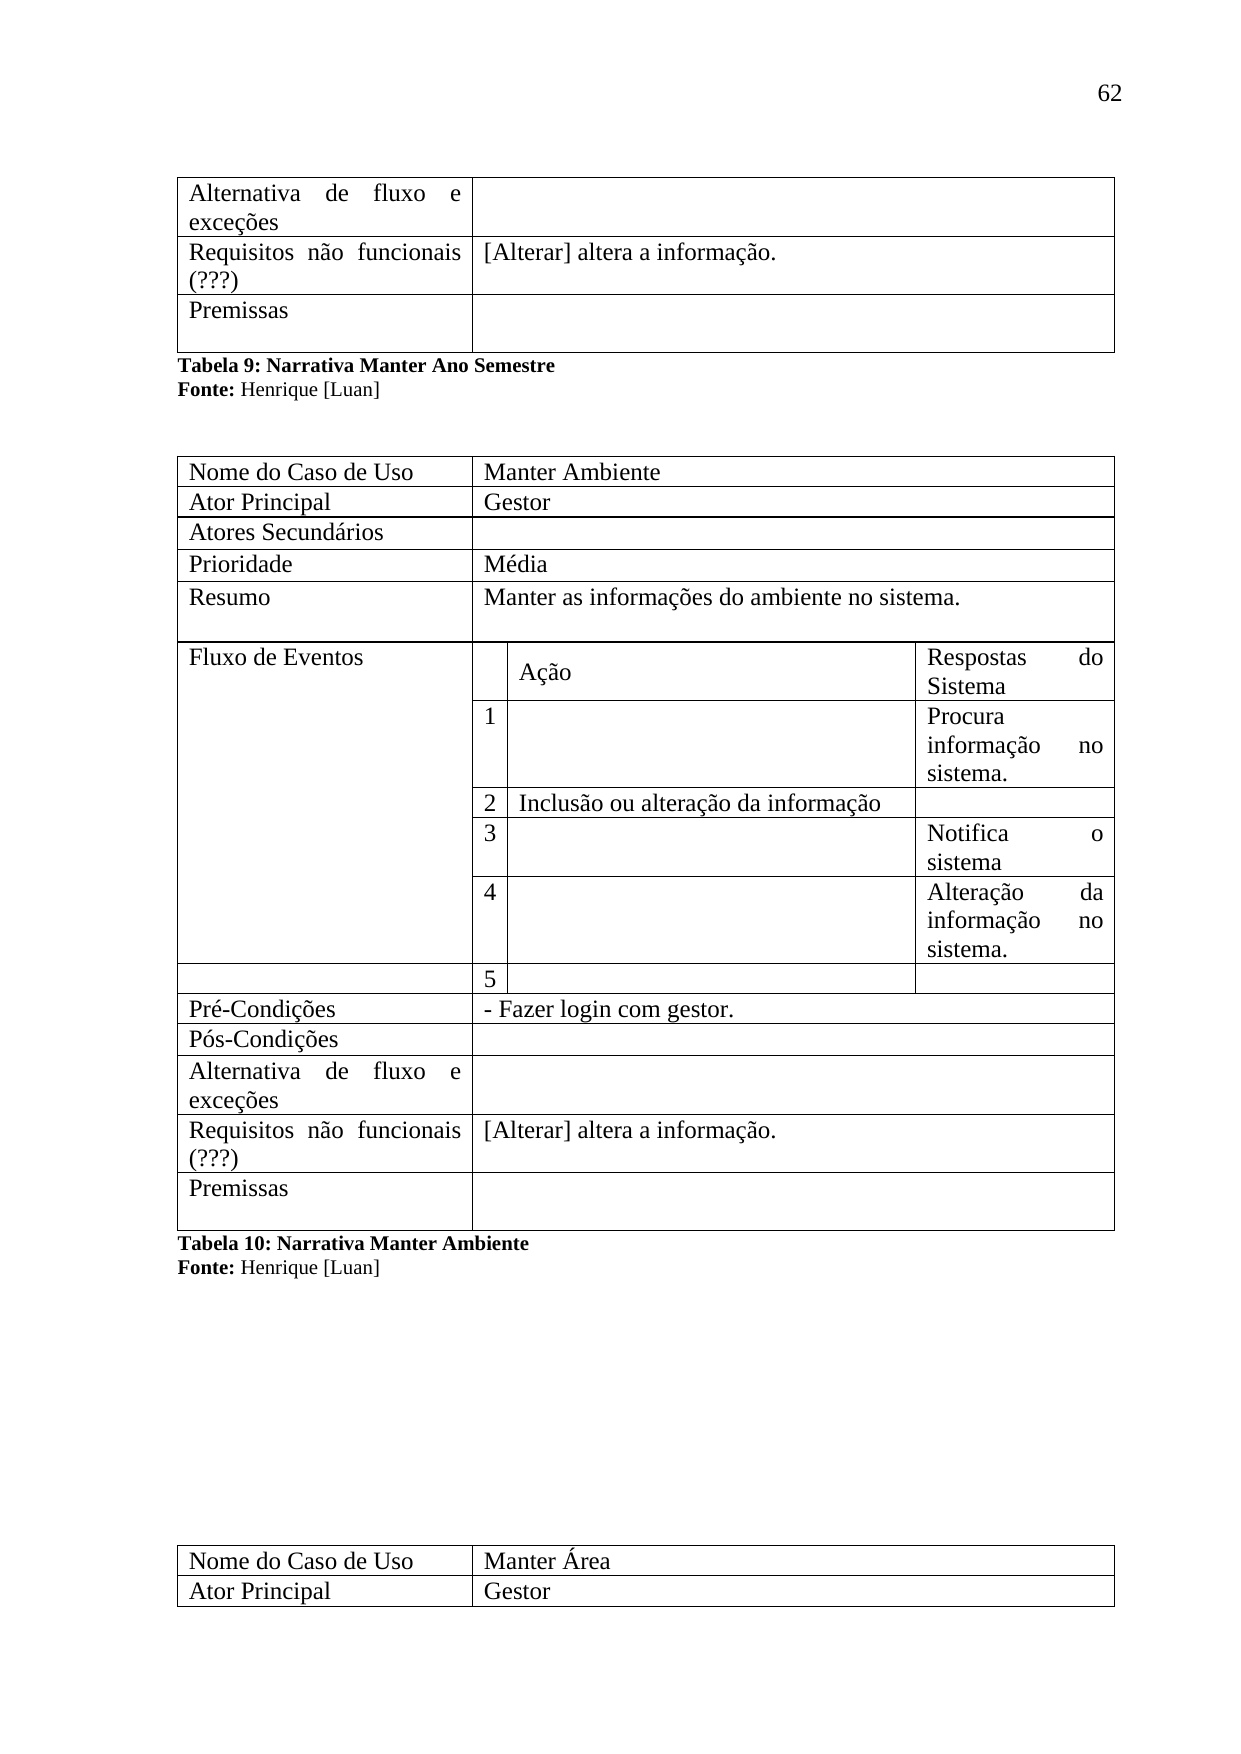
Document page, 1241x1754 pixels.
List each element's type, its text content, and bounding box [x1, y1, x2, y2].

table_cell Respostas do Sistema [916, 643, 1114, 700]
table_cell [473, 518, 1114, 548]
table_cell [473, 1056, 1114, 1114]
table_cell [473, 178, 1114, 236]
table_cell [473, 1024, 1114, 1055]
table_cell Alternativa de fluxo e exceções [178, 1056, 472, 1114]
table_cell Procura informação no sistema. [916, 701, 1114, 787]
table_cell Notifica o sistema [916, 818, 1114, 876]
table_cell Premissas [178, 1173, 472, 1230]
table_cell [508, 877, 915, 963]
table_cell Fluxo de Eventos [178, 643, 472, 963]
table_cell Manter as informações do ambiente no sistema. [473, 582, 1114, 641]
table_cell 4 [473, 877, 507, 963]
table_cell [473, 295, 1114, 352]
table_cell Alteração da informação no sistema. [916, 877, 1114, 963]
table_header Manter Área [473, 1546, 1114, 1575]
table_cell 3 [473, 818, 507, 876]
table_cell [508, 701, 915, 787]
table_cell 5 [473, 964, 507, 993]
table_cell Requisitos não funcionais (???) [178, 1115, 472, 1172]
table_header Manter Ambiente [473, 457, 1114, 486]
table_cell Alternativa de fluxo e exceções [178, 178, 472, 236]
table_cell [916, 964, 1114, 993]
table_cell Inclusão ou alteração da informação [508, 788, 915, 817]
table_cell Ação [508, 643, 915, 700]
table_cell Resumo [178, 582, 472, 641]
text Fonte: Henrique [Luan] [177, 377, 1122, 401]
table_cell [Alterar] altera a informação. [473, 237, 1114, 294]
table_cell 1 [473, 701, 507, 787]
table_cell [508, 964, 915, 993]
table_cell Ator Principal [178, 1576, 472, 1606]
table_cell Pós-Condições [178, 1024, 472, 1055]
table_cell [916, 788, 1114, 817]
table_cell [508, 818, 915, 876]
table_cell [178, 964, 472, 993]
table_cell [Alterar] altera a informação. [473, 1115, 1114, 1172]
table_cell Pré-Condições [178, 994, 472, 1023]
table_cell Gestor [473, 487, 1114, 516]
table_header Nome do Caso de Uso [178, 1546, 472, 1575]
table_cell Requisitos não funcionais (???) [178, 237, 472, 294]
table_cell Atores Secundários [178, 518, 472, 548]
table_cell Premissas [178, 295, 472, 352]
table_cell - Fazer login com gestor. [473, 994, 1114, 1023]
text Fonte: Henrique [Luan] [177, 1255, 1122, 1279]
table_cell Média [473, 550, 1114, 581]
table_header Nome do Caso de Uso [178, 457, 472, 486]
table_cell Gestor [473, 1576, 1114, 1606]
table_cell Ator Principal [178, 487, 472, 516]
table_cell [473, 1173, 1114, 1230]
table_cell [473, 643, 507, 700]
table_cell 2 [473, 788, 507, 817]
table_cell Prioridade [178, 550, 472, 581]
